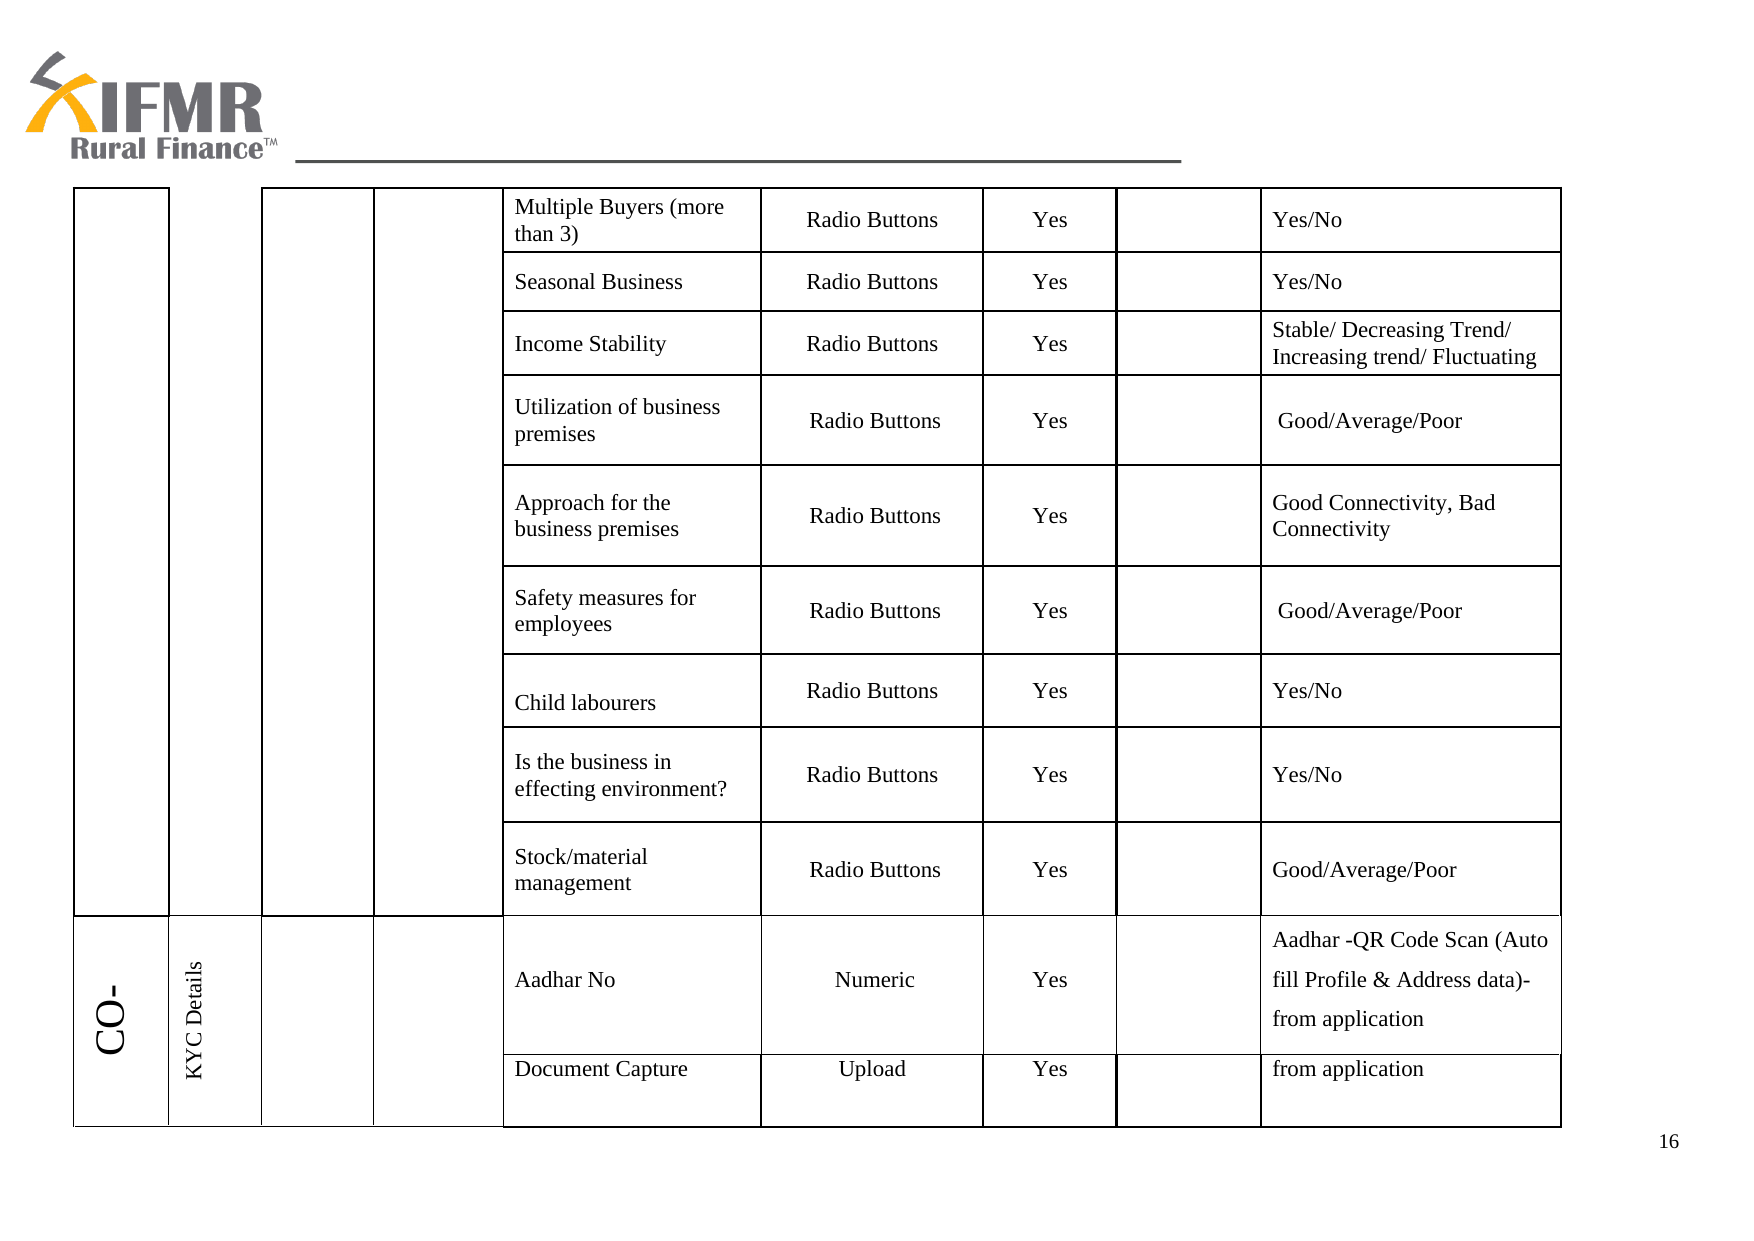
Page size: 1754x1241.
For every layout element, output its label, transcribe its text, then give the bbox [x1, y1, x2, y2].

table_cell Yes [984, 823, 1115, 915]
table_cell Radio Buttons [762, 655, 982, 726]
table_cell Yes [984, 728, 1115, 821]
table_cell Yes/No [1262, 728, 1560, 821]
table_cell [1118, 728, 1260, 821]
table_cell Seasonal Business [504, 253, 760, 310]
table_cell [374, 917, 503, 1126]
table_cell Yes [984, 655, 1115, 726]
table_cell Upload [762, 1055, 982, 1126]
table_cell Radio Buttons [762, 823, 982, 915]
table_cell Approach for the business premises [504, 466, 760, 565]
table_cell Radio Buttons [762, 253, 982, 310]
table_cell Radio Buttons [762, 567, 982, 653]
table_cell [1118, 1055, 1260, 1126]
table_cell Yes [984, 1055, 1115, 1126]
table_cell Yes [984, 567, 1115, 653]
table_cell Radio Buttons [762, 312, 982, 374]
table_cell Numeric [762, 916, 983, 1054]
table_cell Child labourers [504, 655, 760, 726]
table_cell from application [1262, 1054, 1560, 1126]
table_cell Yes/No [1262, 189, 1560, 251]
table_cell Document Capture [504, 1055, 760, 1126]
table_cell Yes/No [1262, 253, 1560, 310]
table_cell Aadhar No [504, 916, 761, 1054]
table_cell [1118, 466, 1260, 565]
table_cell Good/Average/Poor [1262, 823, 1560, 915]
table_cell Yes [984, 253, 1115, 310]
table_cell [1118, 312, 1260, 374]
table_cell Stock/material management [504, 823, 760, 915]
table_cell [1118, 376, 1260, 464]
table_cell [1117, 916, 1260, 1054]
table_cell Good/Average/Poor [1262, 567, 1560, 653]
table_cell [1118, 655, 1260, 726]
table_cell [1118, 189, 1260, 251]
table_cell Multiple Buyers (more than 3) [504, 189, 760, 251]
table_cell Income Stability [504, 312, 760, 374]
table_cell [1118, 823, 1260, 915]
table_cell Is the business in effecting environment? [504, 728, 760, 821]
table_cell [262, 917, 373, 1126]
table_cell Yes [984, 312, 1115, 374]
table_cell Safety measures for employees [504, 567, 760, 653]
table_cell Yes [984, 916, 1116, 1054]
table_cell Stable/ Decreasing Trend/ Increasing trend/ Fluctuating [1262, 312, 1560, 374]
table_cell [1118, 253, 1260, 310]
table_cell Yes [984, 189, 1115, 251]
table_cell Radio Buttons [762, 728, 982, 821]
table_cell Yes/No [1262, 655, 1560, 726]
table_cell [1118, 567, 1260, 653]
table_cell Good Connectivity, Bad Connectivity [1262, 466, 1560, 565]
table_cell Utilization of business premises [504, 376, 760, 464]
table_cell Aadhar -QR Code Scan (Auto fill Profile & Address data)- from application [1261, 915, 1561, 1054]
table_cell Yes [984, 466, 1115, 565]
picture [18, 45, 284, 166]
table_cell Yes [984, 376, 1115, 464]
table_cell Radio Buttons [762, 466, 982, 565]
table_cell Radio Buttons [762, 376, 982, 464]
table_cell KYC Details [169, 916, 262, 1126]
table_cell Radio Buttons [762, 189, 982, 251]
table_cell Good/Average/Poor [1262, 376, 1560, 464]
table_cell CO-APPLICANT [74, 917, 169, 1126]
